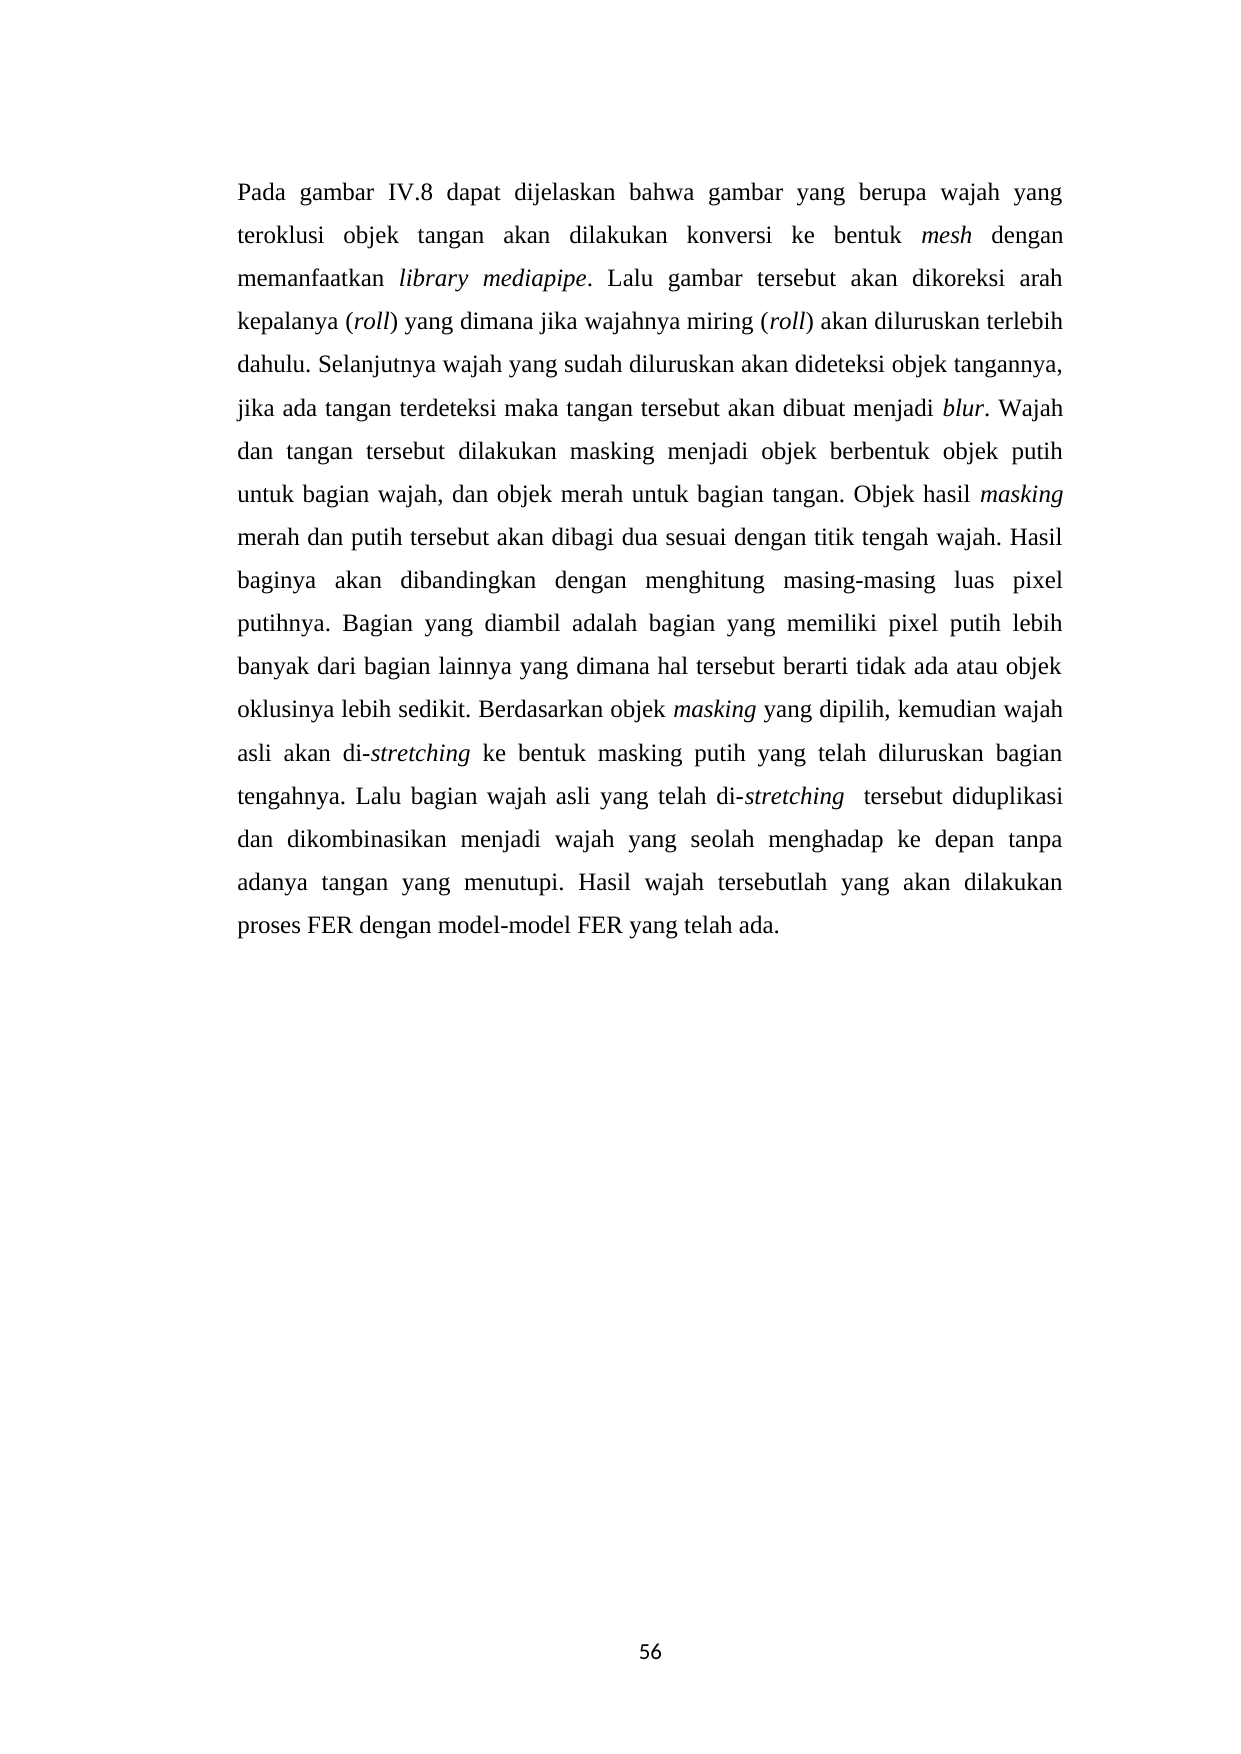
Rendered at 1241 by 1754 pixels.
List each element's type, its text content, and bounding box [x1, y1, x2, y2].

text Pada gambar IV.8 dapat dijelaskan bahwa gambar yang berupa wajah yang teroklusi objek tangan akan dilakukan konversi ke bentuk mesh dengan memanfaatkan library mediapipe. Lalu gambar tersebut akan dikoreksi arah kepalanya (roll) yang dimana jika wajahnya miring (roll) akan diluruskan terlebih dahulu. Selanjutnya wajah yang sudah diluruskan akan dideteksi objek tangannya, jika ada tangan terdeteksi maka tangan tersebut akan dibuat menjadi blur. Wajah dan tangan tersebut dilakukan masking menjadi objek berbentuk objek putih untuk bagian wajah, dan objek merah untuk bagian tangan. Objek hasil masking merah dan putih tersebut akan dibagi dua sesuai dengan titik tengah wajah. Hasil baginya akan dibandingkan dengan menghitung masing-masing luas pixel putihnya. Bagian yang diambil adalah bagian yang memiliki pixel putih lebih banyak dari bagian lainnya yang dimana hal tersebut berarti tidak ada atau objek oklusinya lebih sedikit. Berdasarkan objek masking yang dipilih, kemudian wajah asli akan di-stretching ke bentuk masking putih yang telah diluruskan bagian tengahnya. Lalu bagian wajah asli yang telah di-stretching tersebut diduplikasi dan dikombinasikan menjadi wajah yang seolah menghadap ke depan tanpa adanya tangan yang menutupi. Hasil wajah tersebutlah yang akan dilakukan proses FER dengan model-model FER yang telah ada. [237, 177, 1063, 939]
